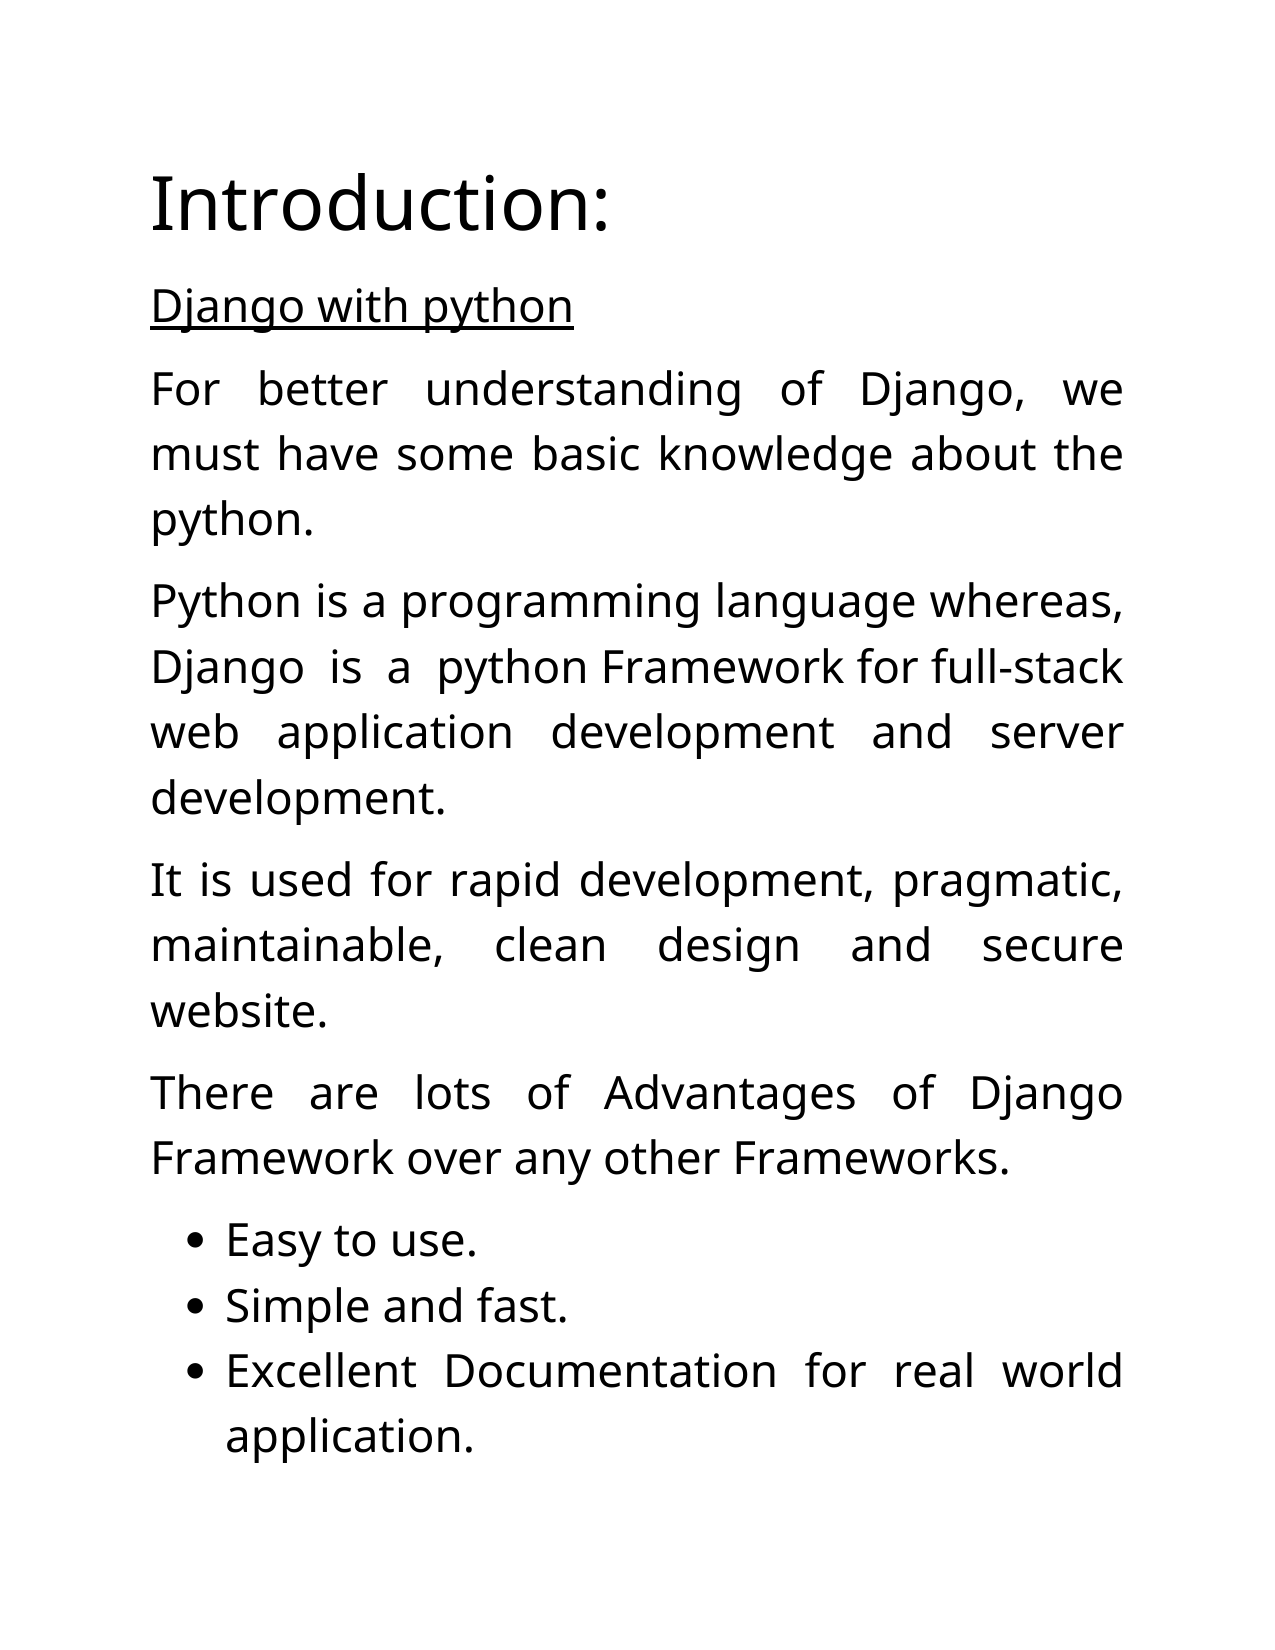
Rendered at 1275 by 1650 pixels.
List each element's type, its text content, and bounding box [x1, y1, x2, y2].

text For better understanding of Django, we must have some basic knowledge about the python. [150, 356, 1125, 549]
list Simple and fast. [187, 1273, 1125, 1336]
list Excellent Documentation for real world application. [187, 1338, 1125, 1466]
text Django with python [150, 274, 1125, 336]
text Introduction: [150, 150, 1125, 252]
list Easy to use. [187, 1208, 1125, 1270]
text Python is a programming language whereas, Django is a python Framework for full-stack web application development and server development. [150, 569, 1125, 828]
text It is used for rapid development, pragmatic, maintainable, clean design and secure website. [150, 847, 1125, 1041]
text There are lots of Advantages of Django Framework over any other Frameworks. [150, 1060, 1125, 1188]
